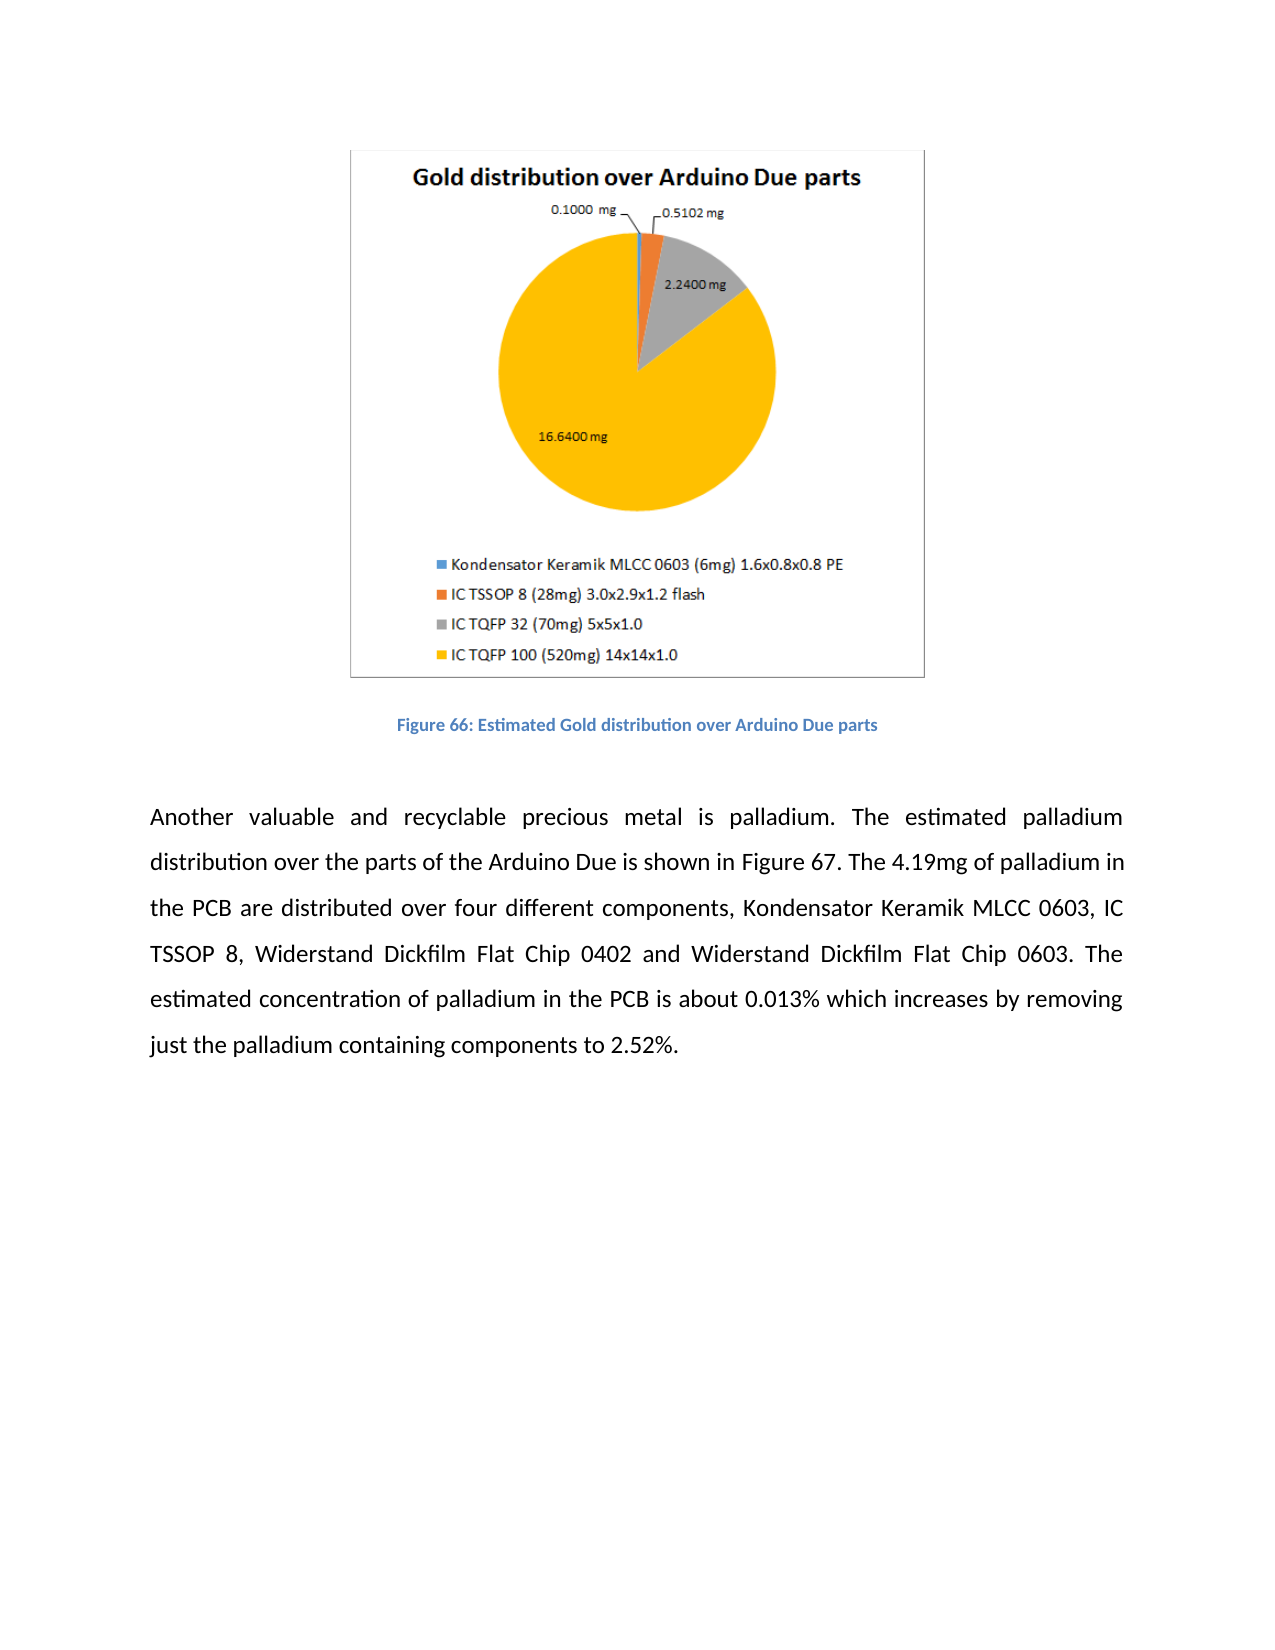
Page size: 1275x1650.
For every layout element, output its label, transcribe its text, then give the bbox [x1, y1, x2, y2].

picture [350, 150, 925, 678]
text Another valuable and recyclable precious metal is palladium. The estimated palladium distribution over the parts of the Arduino Due is shown in Figure 64. The 4.19mg of palladium in the PCB are distributed over four different components, Kondensator Keramik MLCC 0603, IC TSSOP 8, Widerstand Dickfilm Flat Chip 0402 and Widerstand Dickfilm Flat Chip 0603. The estimated concentration of palladium in the PCB is about 0.013% which increases by removing just the palladium containing components to 2.52%. [150, 801, 1125, 1060]
